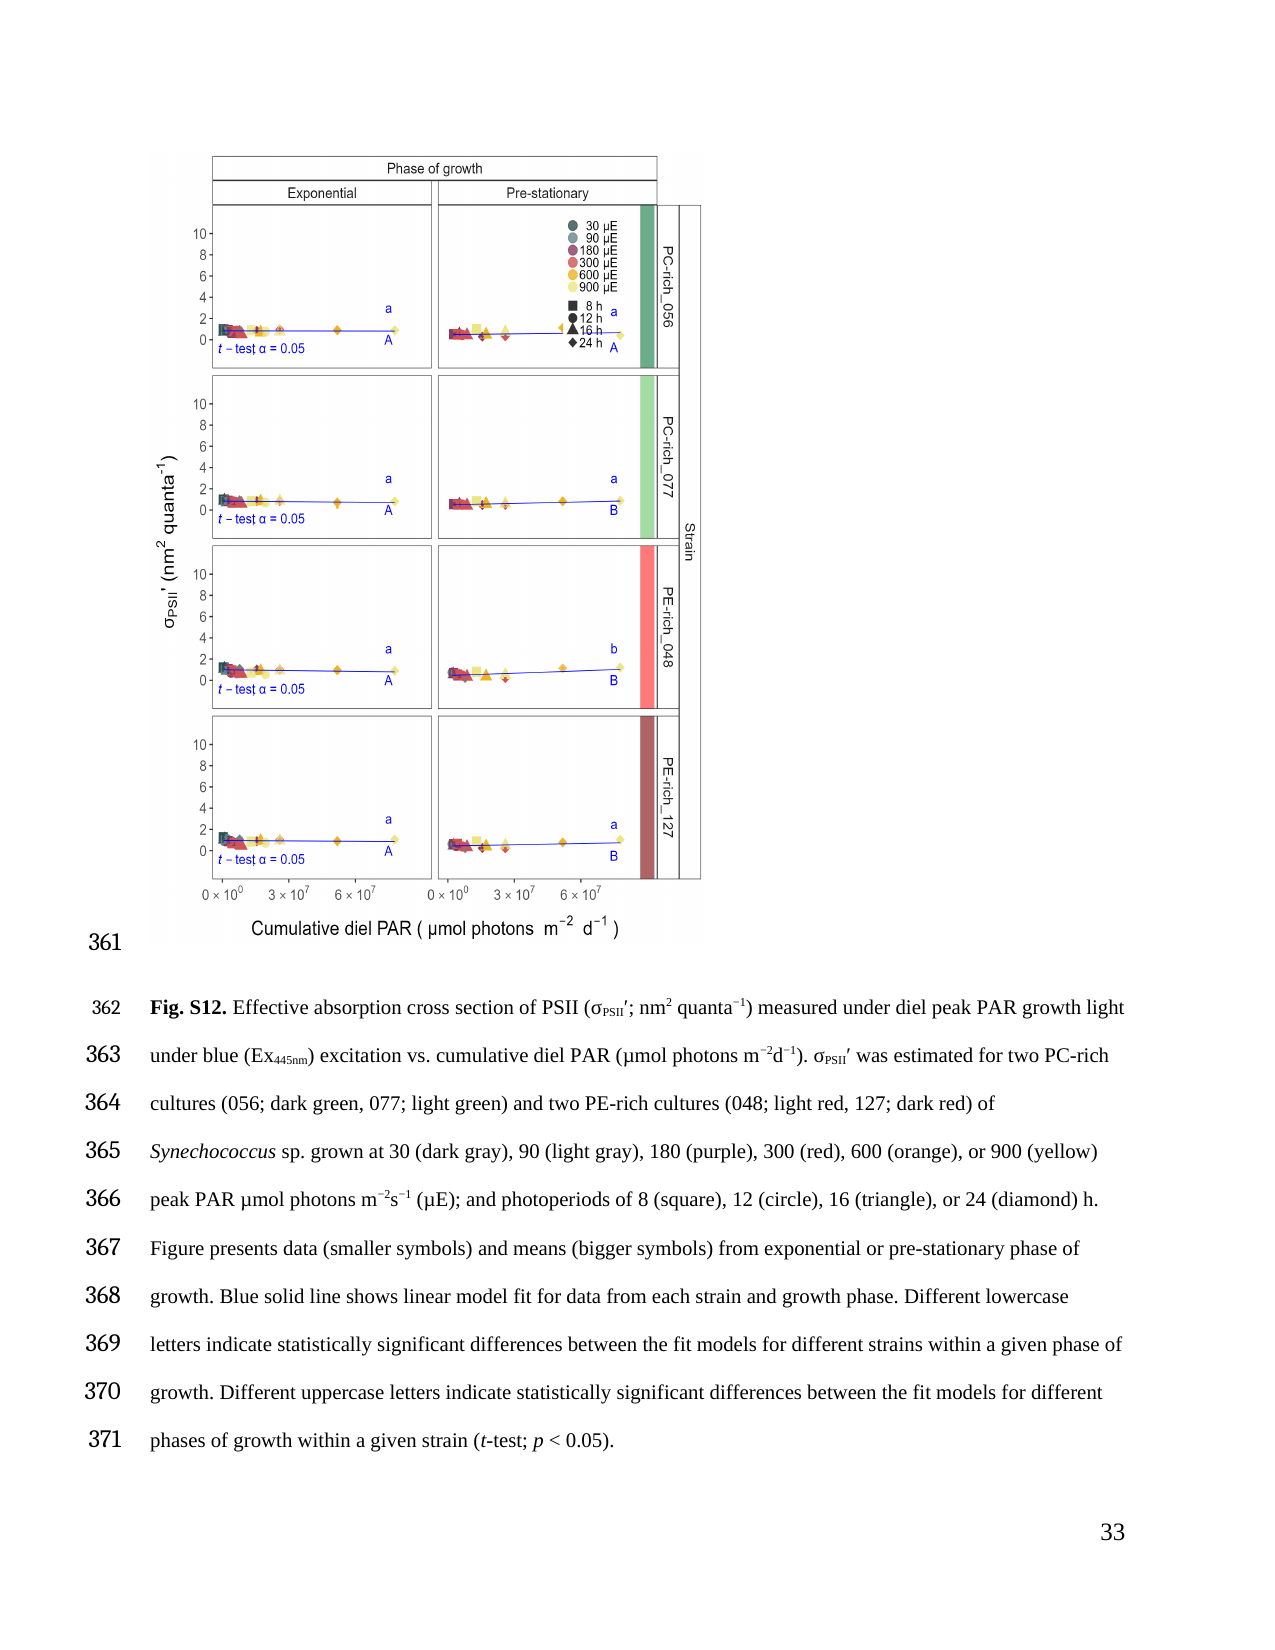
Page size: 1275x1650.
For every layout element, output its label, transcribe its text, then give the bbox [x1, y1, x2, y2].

picture [150, 150, 707, 950]
text Fig. S12. Effective absorption cross section of PSII (σPSII′; nm2 quanta−1) measured under diel peak PAR growth light under blue (Ex445nm) excitation vs. cumulative diel PAR (µmol photons m−2d−1). σPSII′ was estimated for two PC-rich cultures (056; dark green, 077; light green) and two PE-rich cultures (048; light red, 127; dark red) of Synechococcus sp. grown at 30 (dark gray), 90 (light gray), 180 (purple), 300 (red), 600 (orange), or 900 (yellow) peak PAR µmol photons m−2s−1 (µE); and photoperiods of 8 (square), 12 (circle), 16 (triangle), or 24 (diamond) h. Figure presents data (smaller symbols) and means (bigger symbols) from exponential or pre-stationary phase of growth. Blue solid line shows linear model fit for data from each strain and growth phase. Different lowercase letters indicate statistically significant differences between the fit models for different strains within a given phase of growth. Different uppercase letters indicate statistically significant differences between the fit models for different phases of growth within a given strain (t-test; p < 0.05). [150, 995, 1125, 1452]
